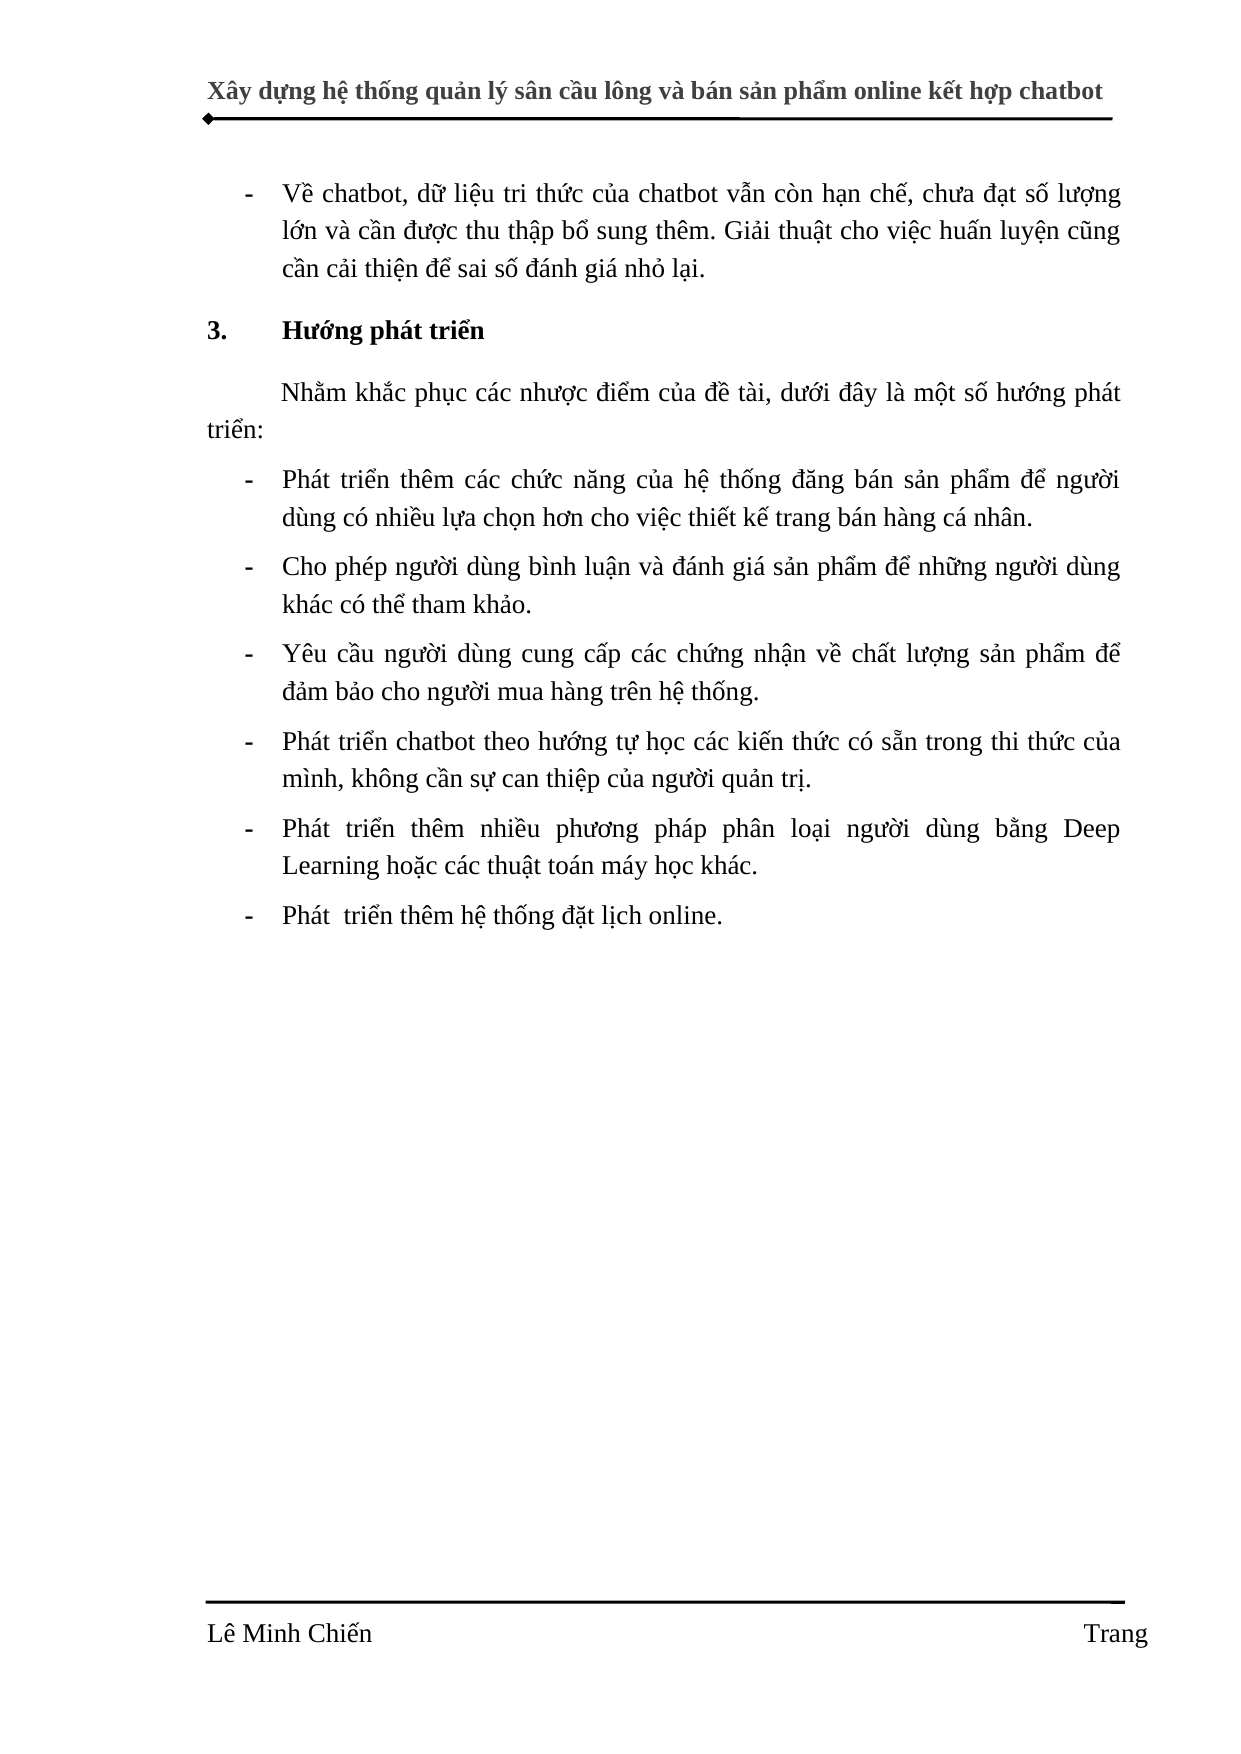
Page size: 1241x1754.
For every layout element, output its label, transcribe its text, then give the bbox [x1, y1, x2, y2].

list Về chatbot, dữ liệu tri thức của chatbot vẫn còn hạn chế, chưa đạt số lượng lớn và cần được thu thập bổ sung thêm. Giải thuật cho việc huấn luyện cũng cần cải thiện để sai số đánh giá nhỏ lại. [244, 177, 1122, 283]
text Nhằm khắc phục các nhược điểm của đề tài, dưới đây là một số hướng phát triển: [207, 376, 1122, 445]
list Yêu cầu người dùng cung cấp các chứng nhận về chất lượng sản phẩm để đảm bảo cho người mua hàng trên hệ thống. [244, 638, 1122, 706]
list Cho phép người dùng bình luận và đánh giá sản phẩm để những người dùng khác có thể tham khảo. [244, 551, 1122, 619]
list Hướng phát triển [207, 314, 1122, 345]
list Phát triển thêm hệ thống đặt lịch online. [244, 899, 1122, 930]
list Phát triển chatbot theo hướng tự học các kiến thức có sẵn trong thi thức của mình, không cần sự can thiệp của người quản trị. [244, 725, 1122, 793]
list Phát triển thêm nhiều phương pháp phân loại người dùng bằng Deep Learning hoặc các thuật toán máy học khác. [244, 812, 1122, 880]
list Phát triển thêm các chức năng của hệ thống đăng bán sản phẩm để người dùng có nhiều lựa chọn hơn cho việc thiết kế trang bán hàng cá nhân. [244, 463, 1122, 532]
